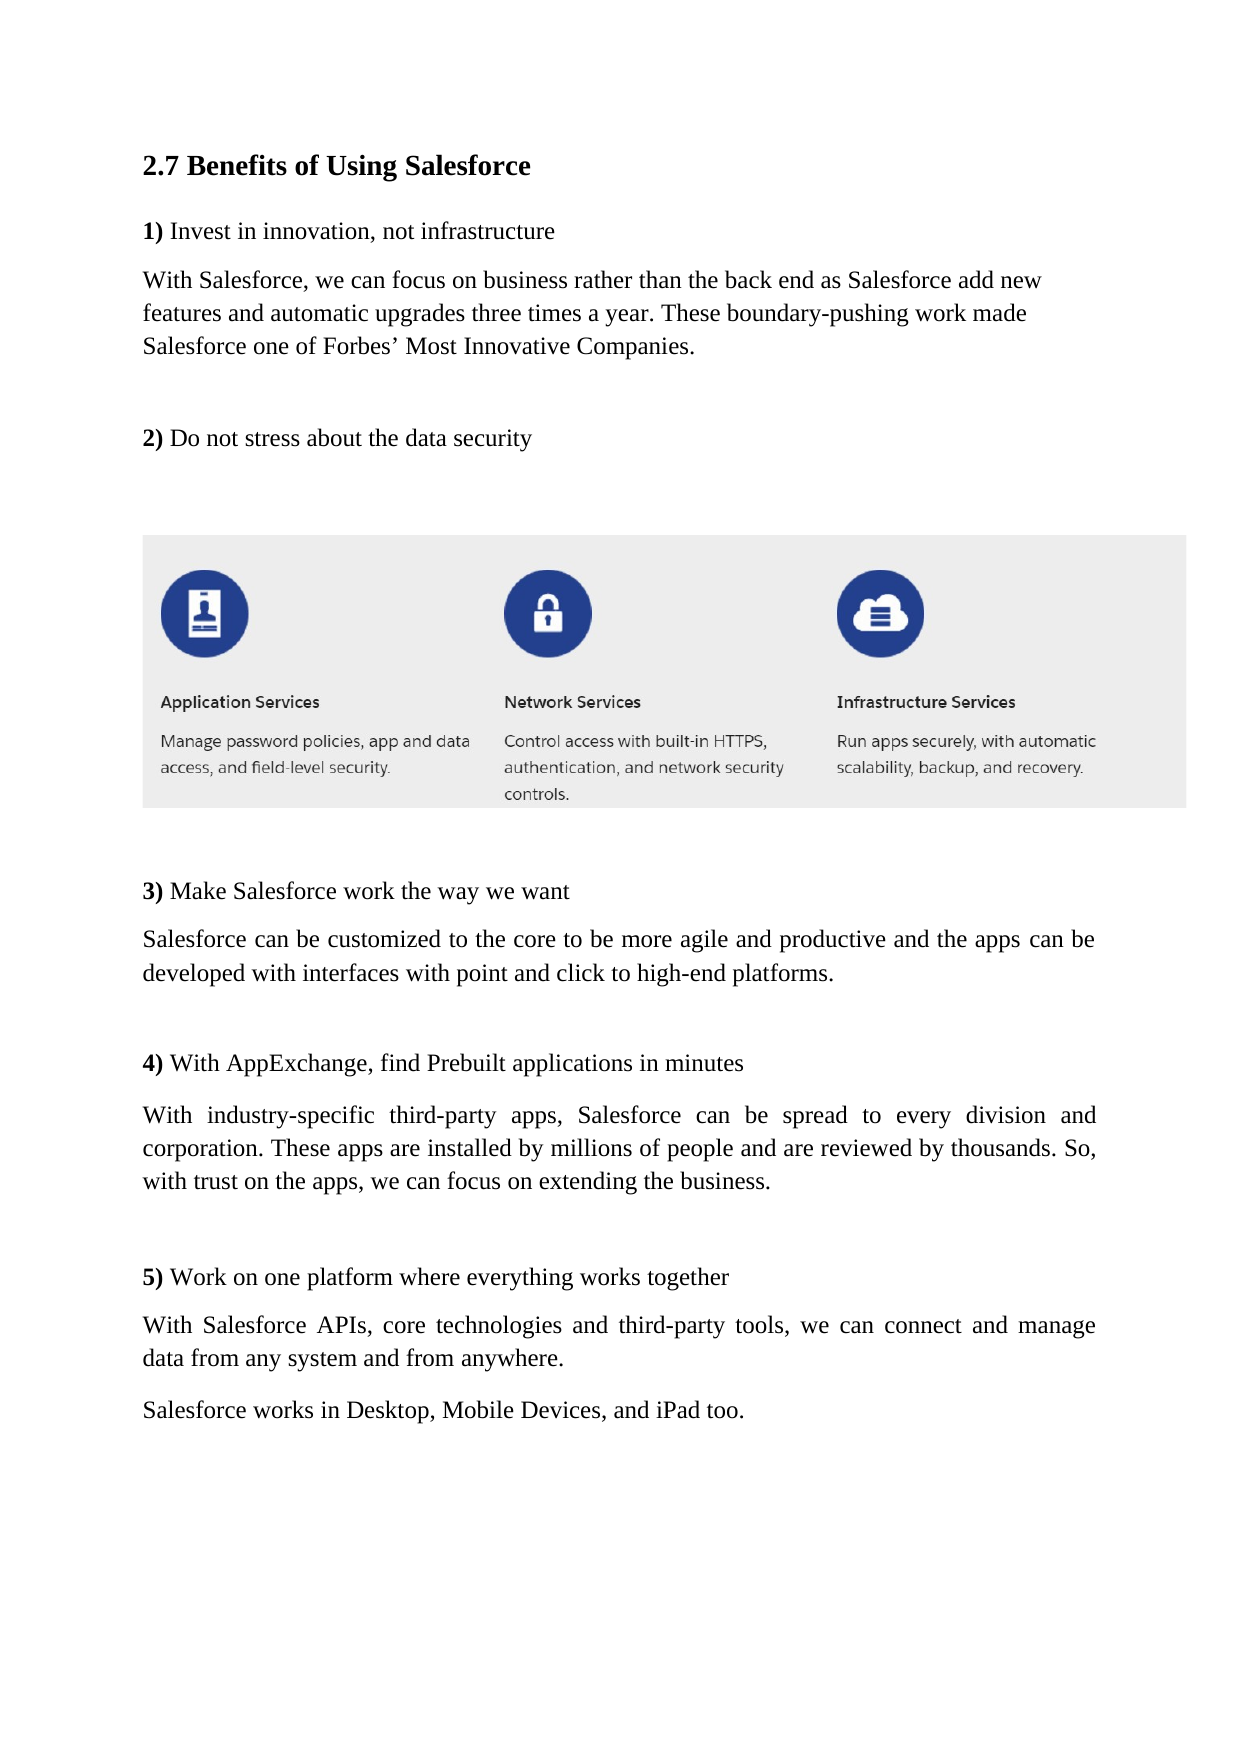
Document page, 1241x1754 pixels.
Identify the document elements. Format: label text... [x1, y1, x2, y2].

text With industry-specific third-party apps, Salesforce can be spread to every division and corporation. These apps are installed by millions of people and are reviewed by thousands. So, with trust on the apps, we can focus on extending the business. [142, 1100, 1097, 1194]
text With Salesforce, we can focus on business rather than the back end as Salesforce add new features and automatic upgrades three times a year. These boundary-pushing work made Salesforce one of Forbes’ Most Innovative Companies. [142, 265, 1044, 360]
text With Salesforce APIs, core technologies and third-party tools, we can connect and manage data from any system and from anywhere. [142, 1310, 1097, 1372]
subtitle With AppExchange, find Prebuilt applications in minutes [142, 1048, 1203, 1077]
picture [142, 535, 1187, 808]
subtitle Work on one platform where everything works together [142, 1262, 1203, 1290]
subtitle Invest in innovation, not infrastructure [142, 216, 1203, 245]
text Salesforce can be customized to the core to be more agile and productive and the apps can be developed with interfaces with point and click to high-end platforms. [142, 924, 1108, 986]
list Make Salesforce work the way we want [142, 876, 1203, 904]
subtitle Benefits of Using Salesforce [142, 148, 1203, 182]
subtitle Do not stress about the data security [142, 423, 1203, 452]
text Salesforce works in Desktop, Mobile Devices, and iPad too. [142, 1395, 1203, 1424]
